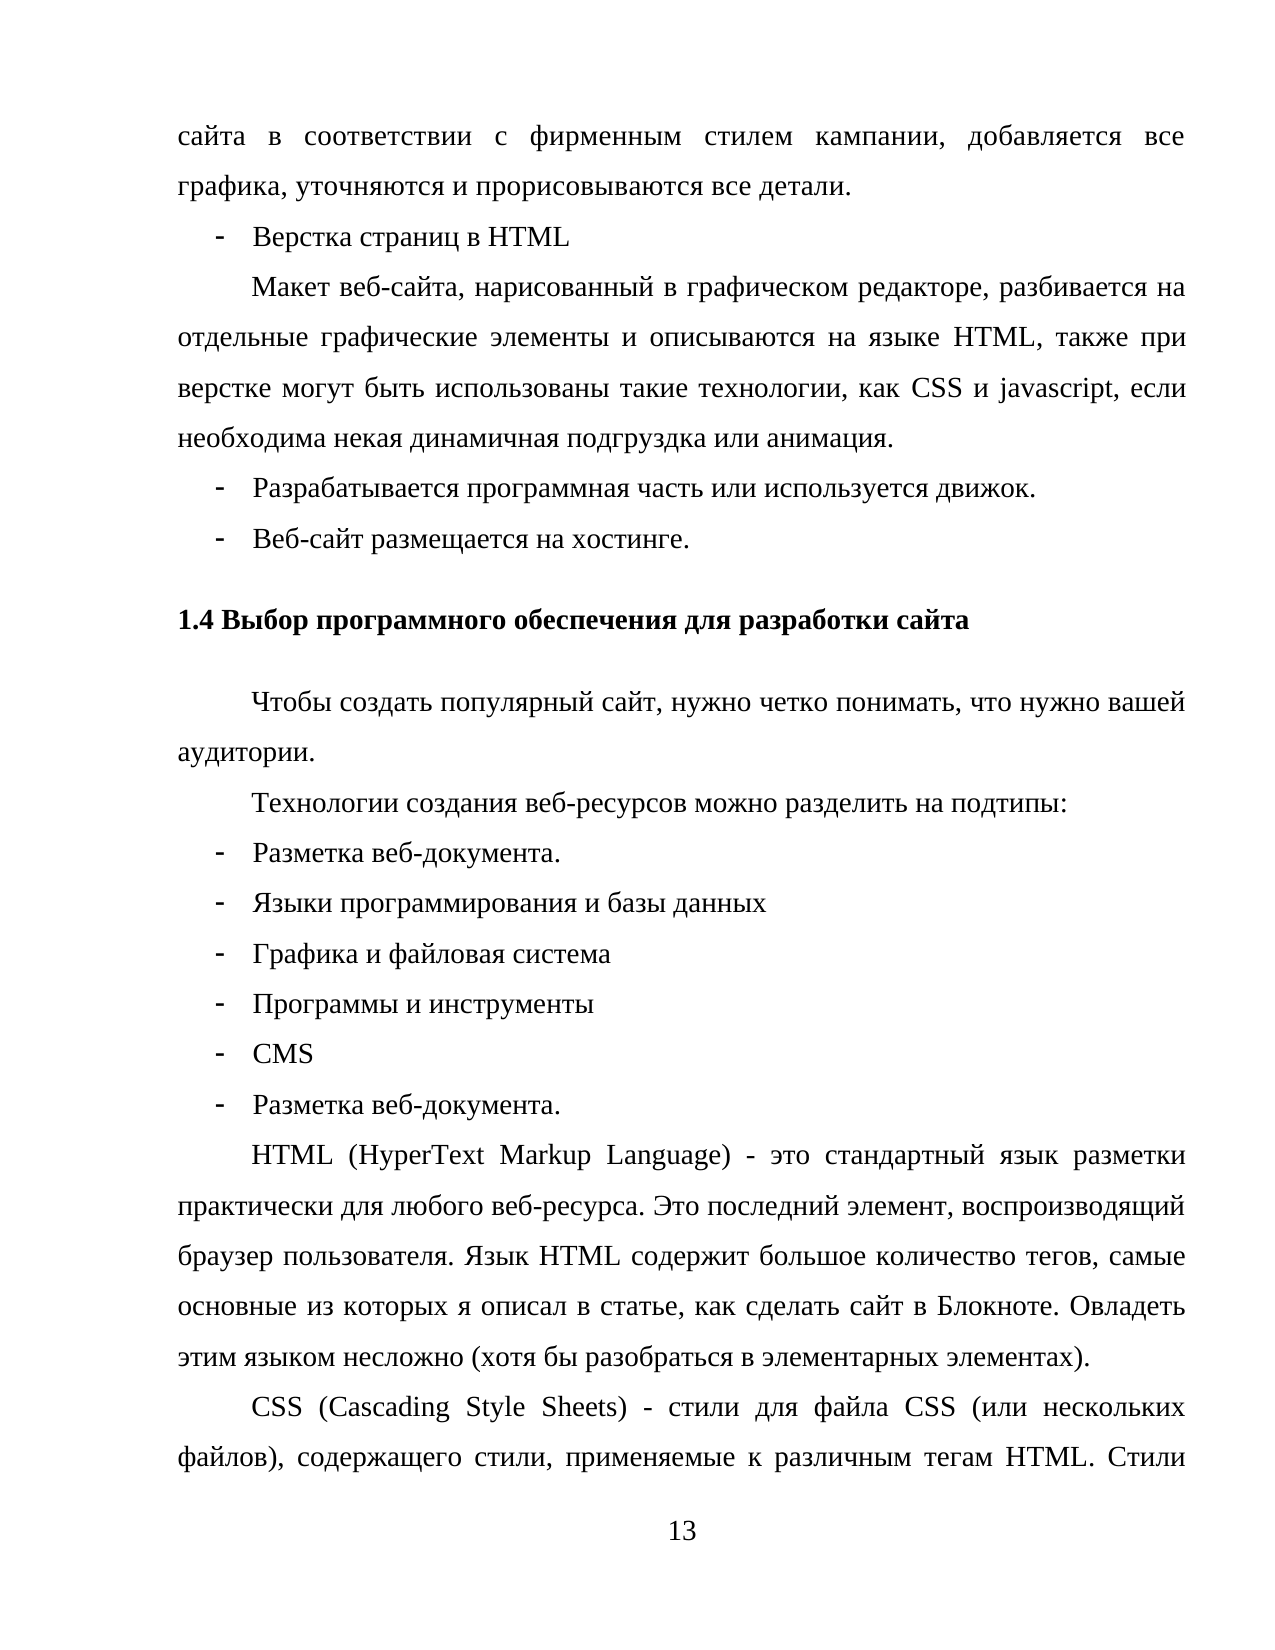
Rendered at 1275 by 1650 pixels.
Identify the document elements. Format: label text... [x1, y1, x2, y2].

list Разметка веб-документа. [215, 835, 1186, 869]
list CMS [215, 1037, 1186, 1070]
text Технологии создания веб-ресурсов можно разделить на подтипы: [177, 785, 1186, 818]
list Верстка страниц в HTML [215, 219, 1186, 252]
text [177, 118, 1186, 202]
text Чтобы создать популярный сайт, нужно четко понимать, что нужно вашей аудитории. [177, 684, 1186, 768]
list Разрабатывается программная часть или используется движок. [215, 470, 1186, 504]
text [177, 1389, 1186, 1473]
list Графика и файловая система [215, 936, 1186, 969]
subtitle 1.4 Выбор программного обеспечения для разработки сайта [177, 602, 1186, 636]
list Разметка веб-документа. [215, 1087, 1186, 1121]
list Макет веб-сайта, нарисованный в графическом редакторе, разбивается на отдельные графические элементы и описываются на языке HTML, также при верстке могут быть использованы такие технологии, как CSS и javascript, если необходима некая динамичная подгруздка или анимация. [177, 269, 1186, 454]
text HTML (HyperText Markup Languagе) - это стандартный язык разметки практически для любого веб-ресурса. Это последний элемент, воспроизводящий браузер пользователя. Язык HTML содержит большое количество тегов, самые основные из которых я описал в статье, как сделать сайт в Блокноте. Овладеть этим языком несложно (хотя бы разобраться в элементарных элементах). [177, 1137, 1186, 1372]
list Языки программирования и базы данных [215, 885, 1186, 919]
list Программы и инструменты [215, 986, 1186, 1020]
list Веб-сайт размещается на хостинге. [215, 521, 1186, 554]
